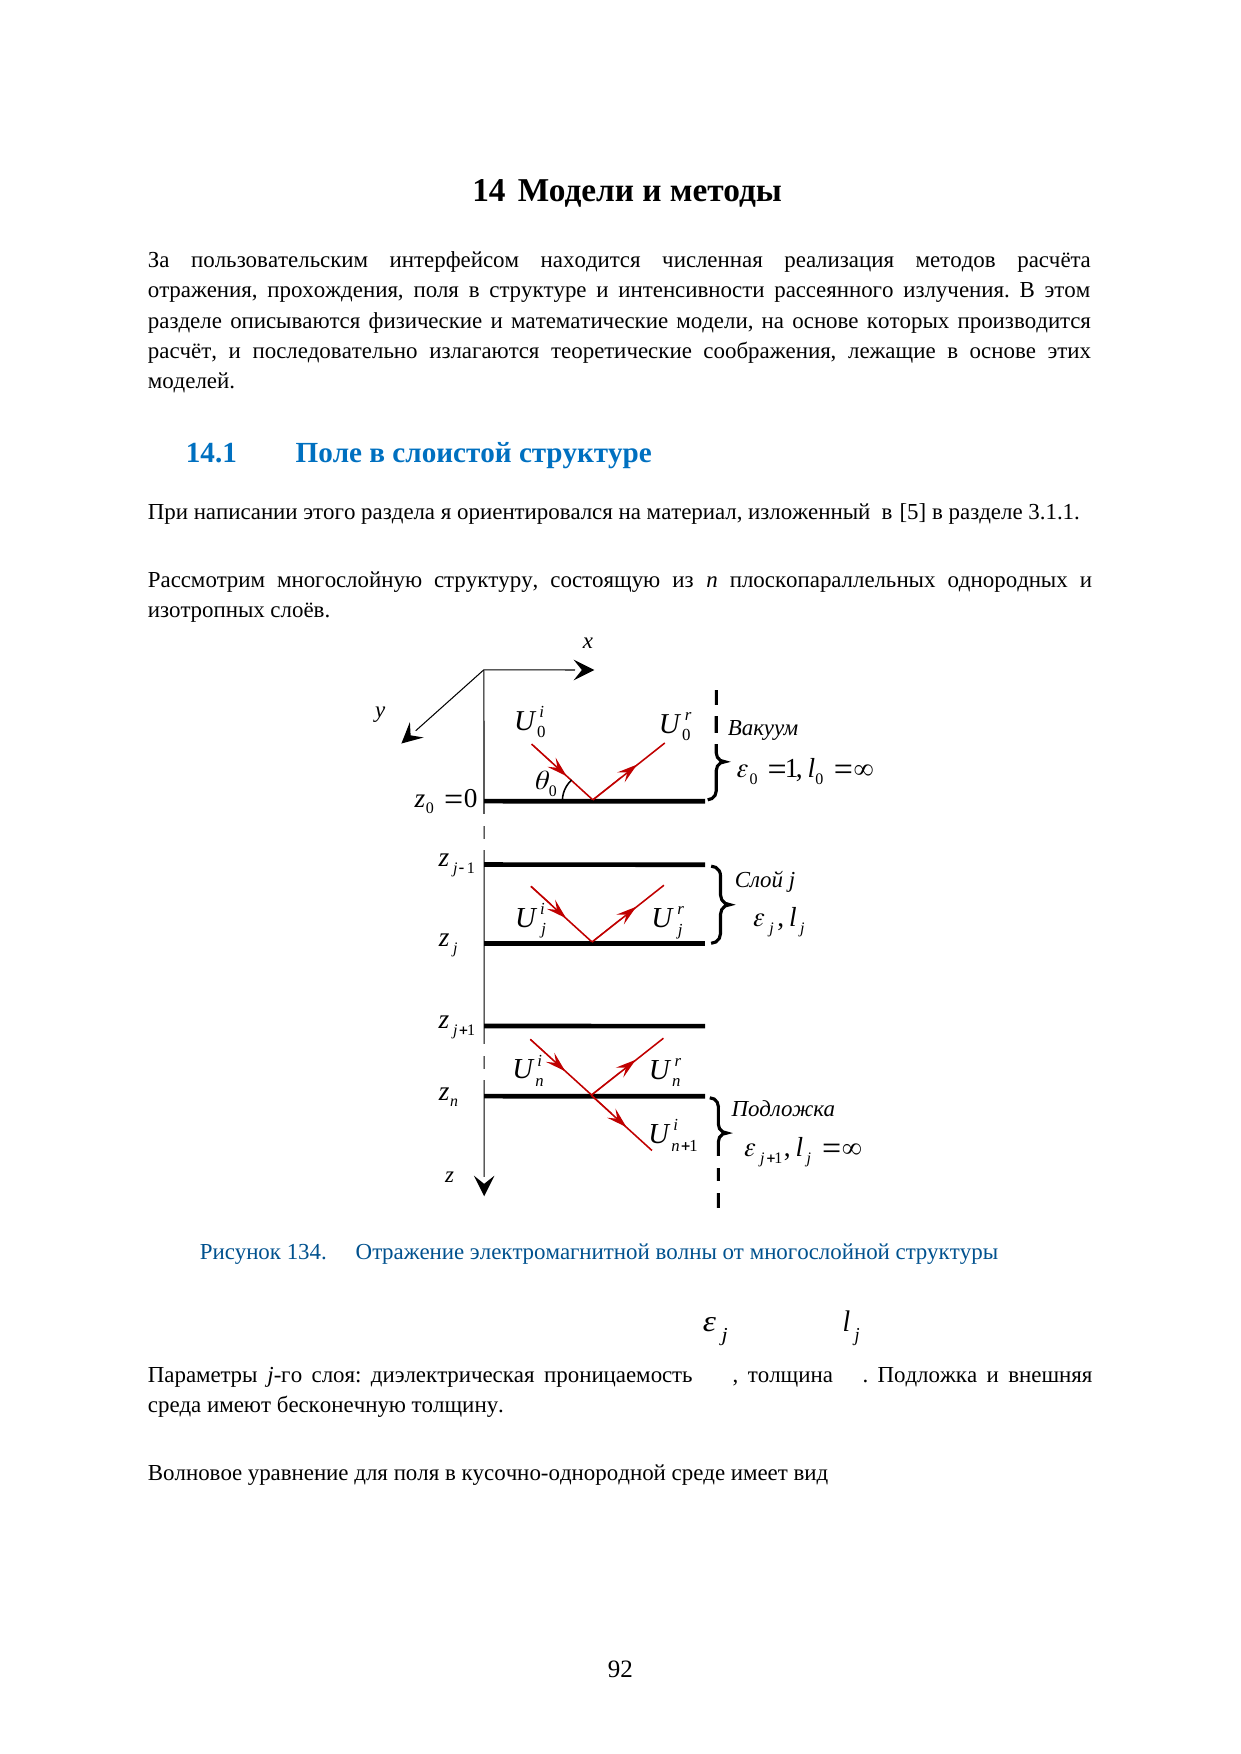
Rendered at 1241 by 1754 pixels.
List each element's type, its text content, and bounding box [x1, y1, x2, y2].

text Параметры j-го слоя: диэлектрическая проницаемость , толщина . Подложка и внешняя среда имеют бесконечную толщину. [148, 1306, 1093, 1418]
text Волновое уравнение для поля в кусочно-однородной среде имеет вид [148, 1459, 1093, 1486]
subtitle Поле в слоистой структуре [155, 435, 1093, 468]
text За пользовательским интерфейсом находится численная реализация методов расчёта отражения, прохождения, поля в структуре и интенсивности рассеянного излучения. В этом разделе описываются физические и математические модели, на основе которых производится расчёт, и последовательно излагаются теоретические соображения, лежащие в основе этих моделей. [148, 246, 1093, 393]
text При написании этого раздела я ориентировался на материал, изложенный в [5] в разделе 3.1.1. [148, 498, 1093, 525]
subtitle Модели и методы [178, 170, 1093, 209]
list Отражение электромагнитной волны от многослойной структуры [178, 664, 1093, 1264]
text Рассмотрим многослойную структуру, состоящую из n плоскопараллельных однородных и изотропных слоёв. [148, 566, 1093, 623]
